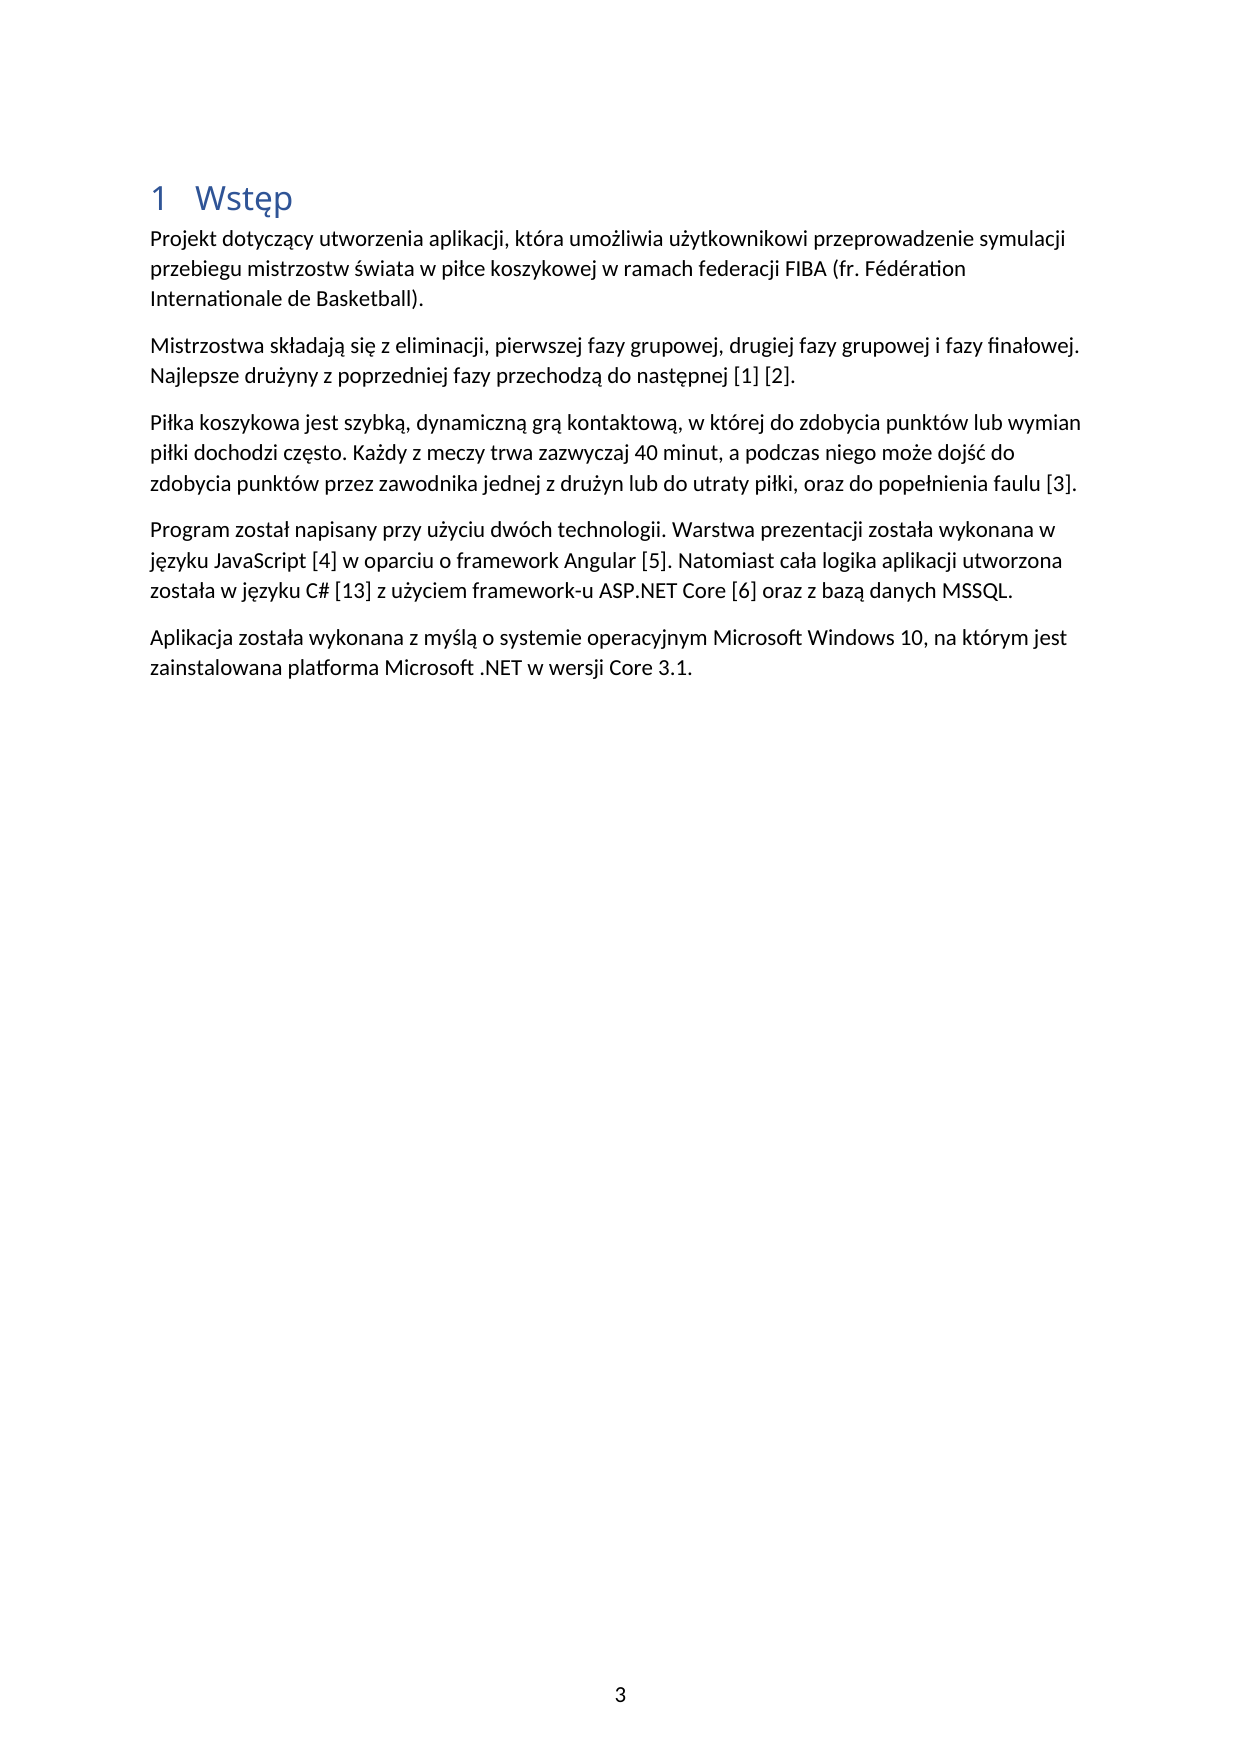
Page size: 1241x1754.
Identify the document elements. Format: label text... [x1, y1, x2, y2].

text Program został napisany przy użyciu dwóch technologii. Warstwa prezentacji została wykonana w języku JavaScript [4] w oparciu o framework Angular [5]. Natomiast cała logika aplikacji utworzona została w języku C# [13] z użyciem framework-u ASP.NET Core [6] oraz z bazą danych MSSQL. [150, 516, 1090, 604]
text Aplikacja została wykonana z myślą o systemie operacyjnym Microsoft Windows 10, na którym jest zainstalowana platforma Microsoft .NET w wersji Core 3.1. [150, 623, 1090, 681]
text Piłka koszykowa jest szybką, dynamiczną grą kontaktową, w której do zdobycia punktów lub wymian piłki dochodzi często. Każdy z meczy trwa zazwyczaj 40 minut, a podczas niego może dojść do zdobycia punktów przez zawodnika jednej z drużyn lub do utraty piłki, oraz do popełnienia faulu [3]. [150, 408, 1090, 497]
text Projekt dotyczący utworzenia aplikacji, która umożliwia użytkownikowi przeprowadzenie symulacji przebiegu mistrzostw świata w piłce koszykowej w ramach federacji FIBA (fr. Fédération Internationale de Basketball). [150, 224, 1090, 312]
subtitle Wstęp [150, 175, 1090, 220]
text Mistrzostwa składają się z eliminacji, pierwszej fazy grupowej, drugiej fazy grupowej i fazy finałowej. Najlepsze drużyny z poprzedniej fazy przechodzą do następnej [1] [2]. [150, 331, 1090, 389]
